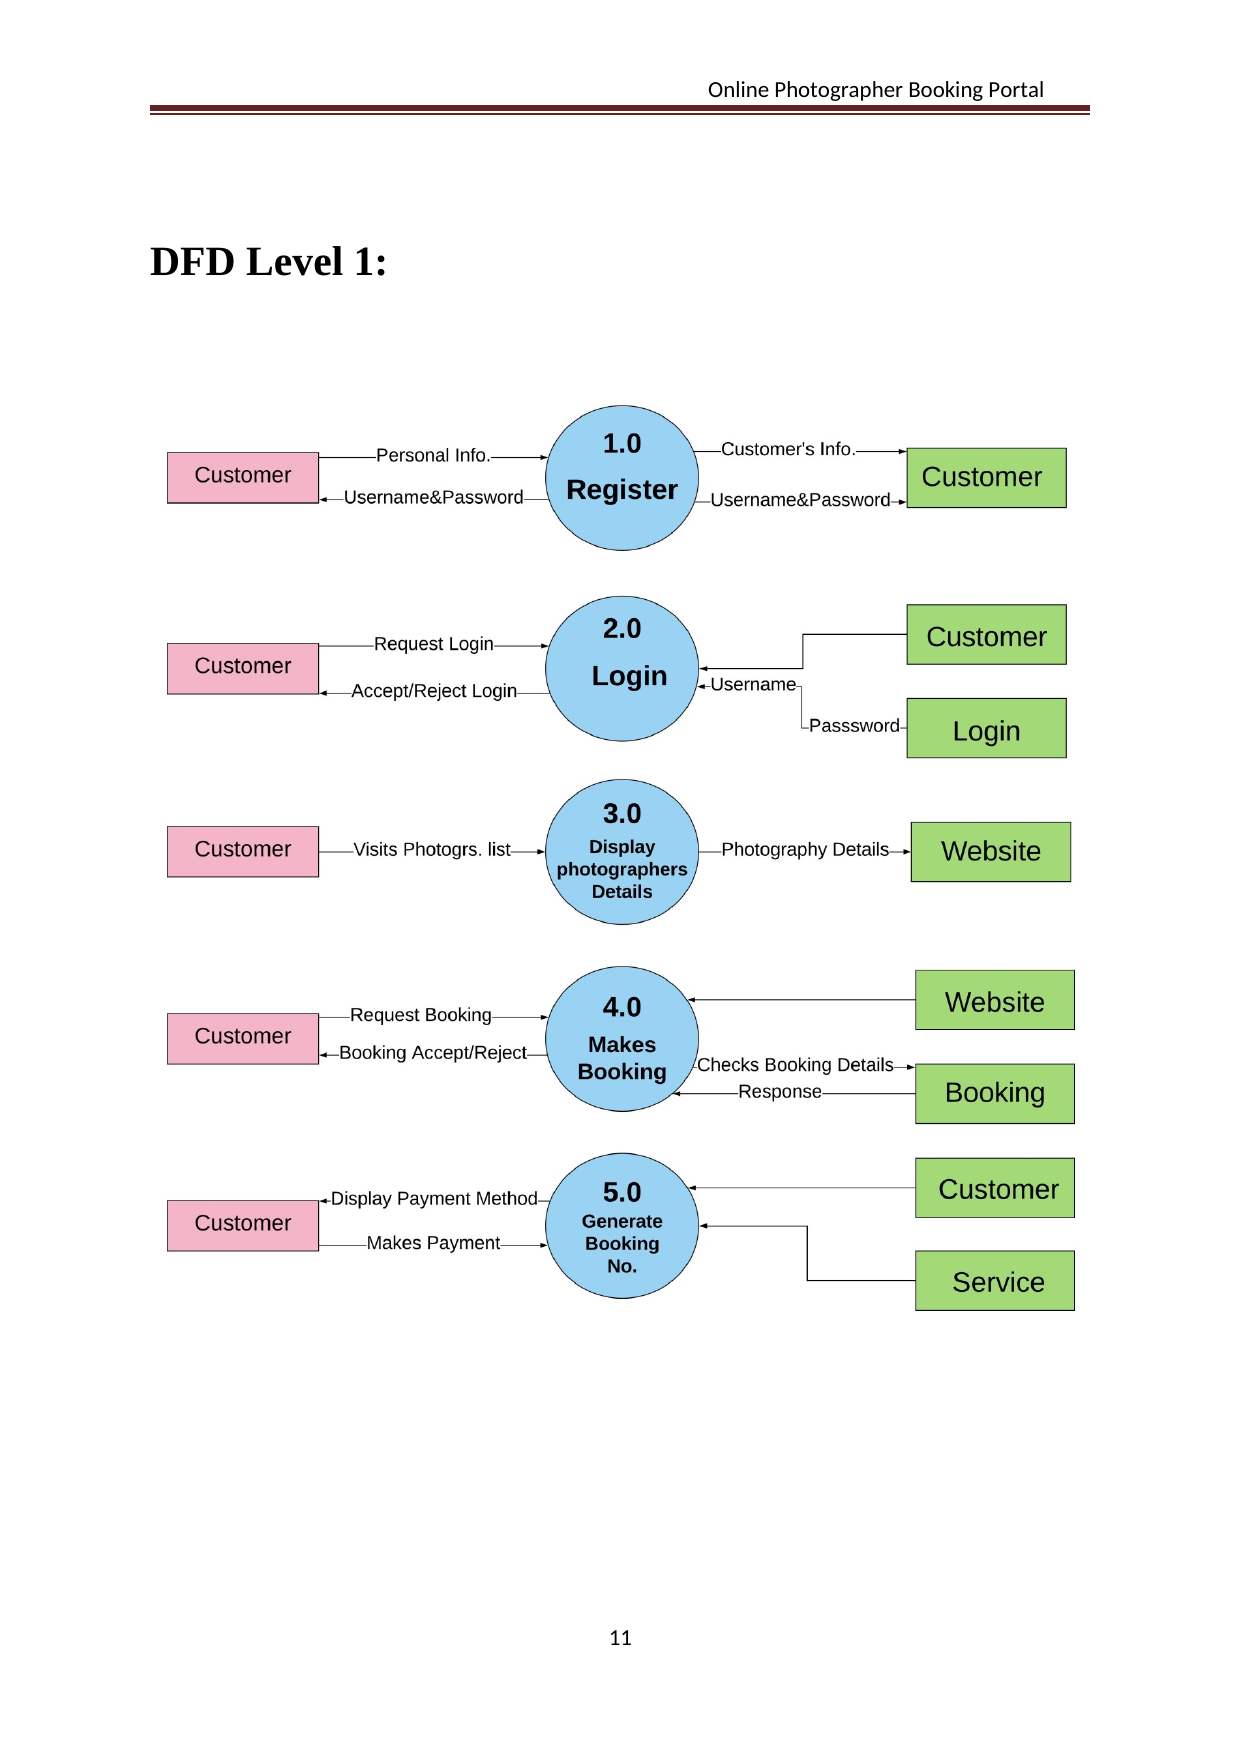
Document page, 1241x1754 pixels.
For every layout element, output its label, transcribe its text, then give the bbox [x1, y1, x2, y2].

text DFD Level 1: [150, 237, 1090, 285]
picture [150, 388, 1091, 1327]
